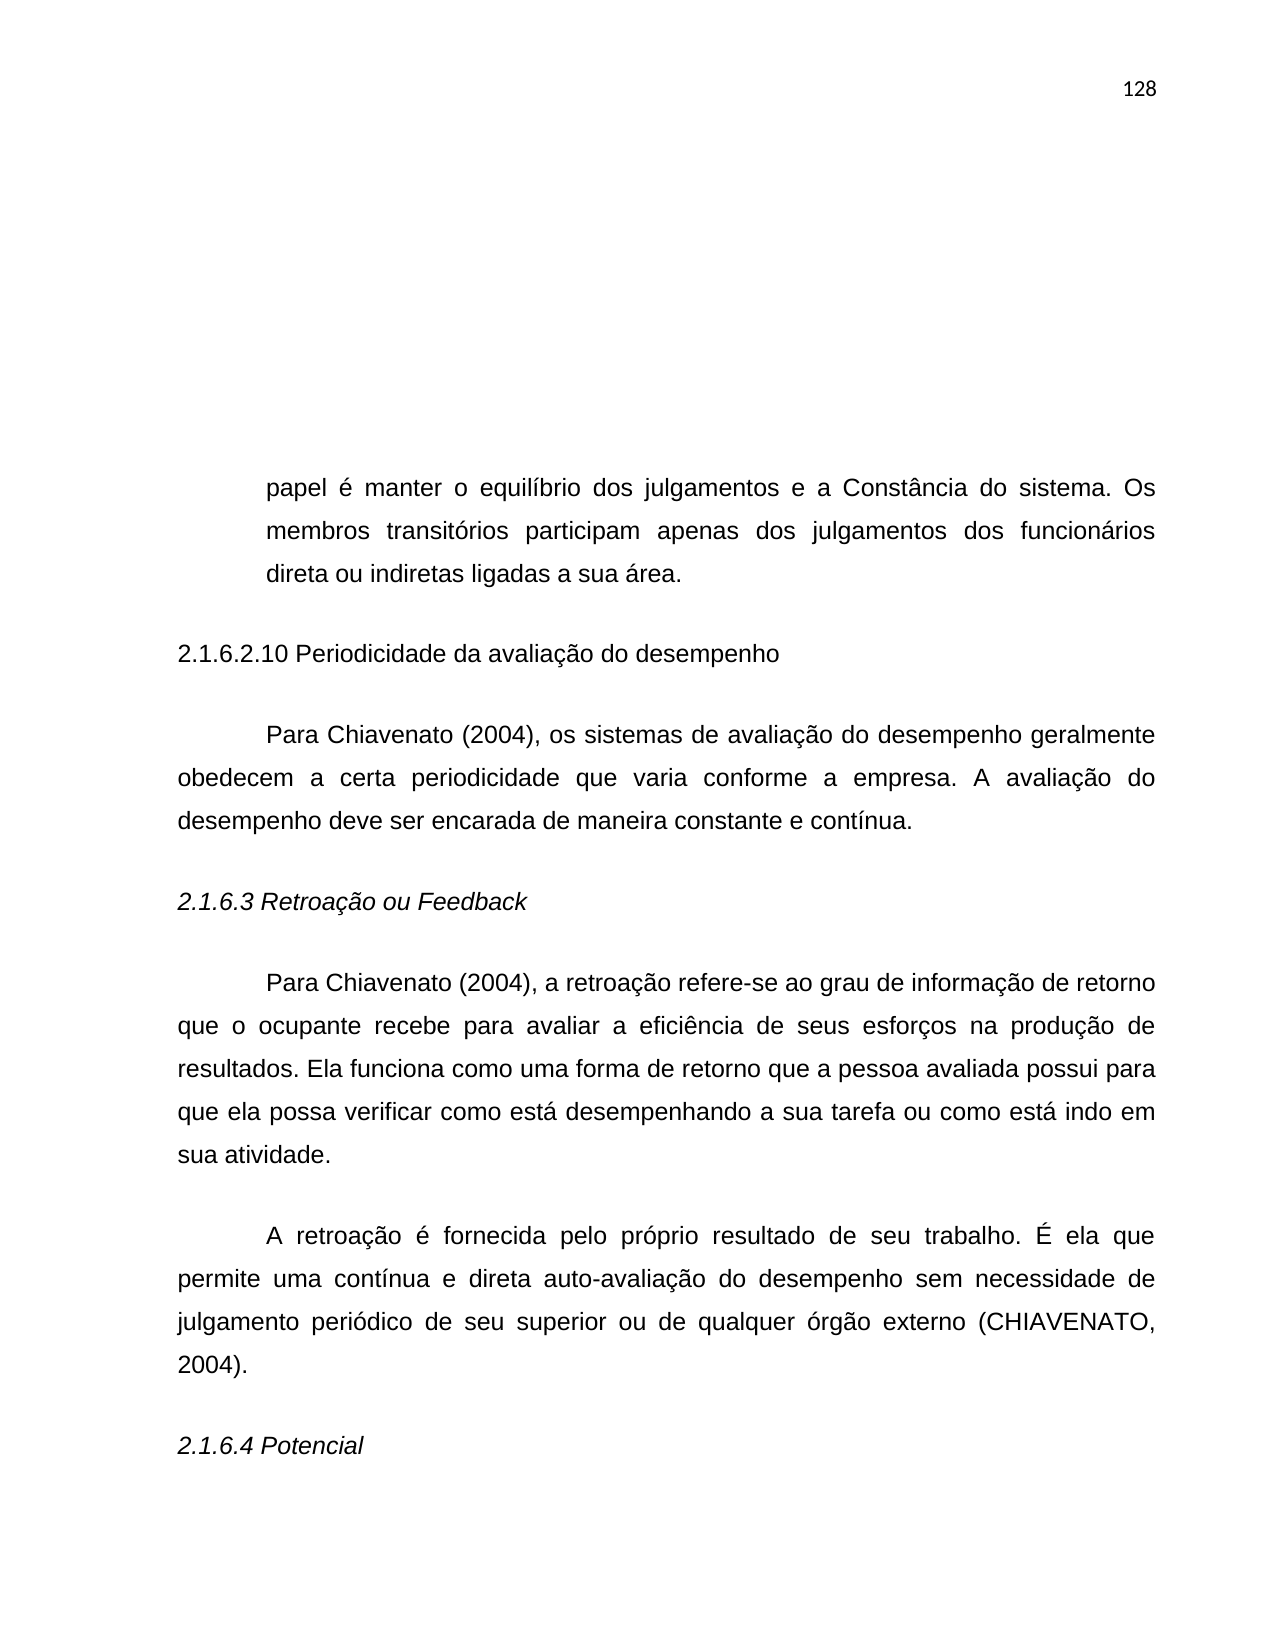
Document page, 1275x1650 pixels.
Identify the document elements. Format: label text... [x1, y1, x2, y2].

text 2.1.6.4 Potencial [177, 1431, 1157, 1459]
text 2.1.6.3 Retroação ou Feedback [177, 887, 1157, 916]
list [228, 472, 1157, 587]
text 2.1.6.2.10 Periodicidade da avaliação do desempenho [177, 639, 1157, 668]
text A retroação é fornecida pelo próprio resultado de seu trabalho. É ela que permite uma contínua e direta auto-avaliação do desempenho sem necessidade de julgamento periódico de seu superior ou de qualquer órgão externo (CHIAVENATO, 2004). [177, 1221, 1157, 1379]
text Para Chiavenato (2004), a retroação refere-se ao grau de informação de retorno que o ocupante recebe para avaliar a eficiência de seus esforços na produção de resultados. Ela funciona como uma forma de retorno que a pessoa avaliada possui para que ela possa verificar como está desempenhando a sua tarefa ou como está indo em sua atividade. [177, 967, 1157, 1169]
text Para Chiavenato (2004), os sistemas de avaliação do desempenho geralmente obedecem a certa periodicidade que varia conforme a empresa. A avaliação do desempenho deve ser encarada de maneira constante e contínua. [177, 720, 1157, 835]
